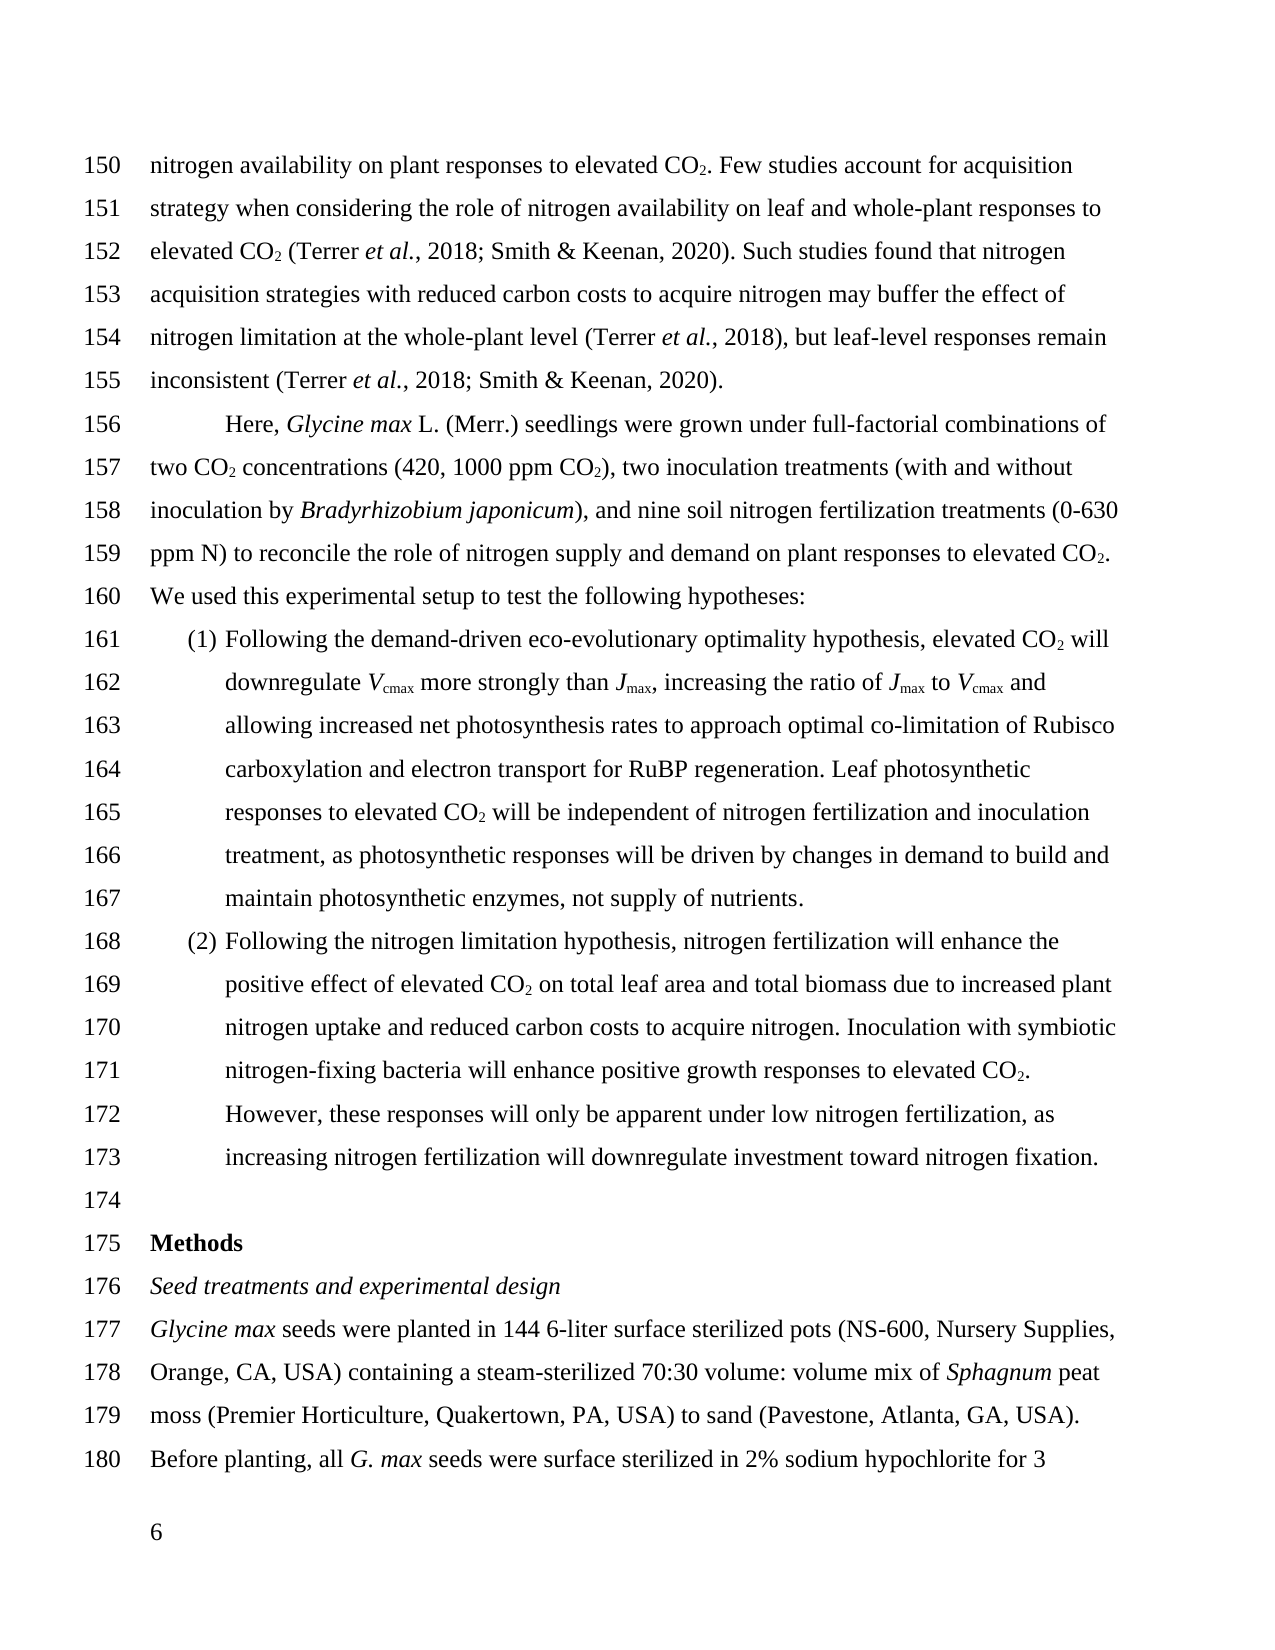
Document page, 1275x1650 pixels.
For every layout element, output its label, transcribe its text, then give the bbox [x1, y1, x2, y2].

list Following the nitrogen limitation hypothesis, nitrogen fertilization will enhance the positive effect of elevated CO2 on total leaf area and total biomass due to increased plant nitrogen uptake and reduced carbon costs to acquire nitrogen. Inoculation with symbiotic nitrogen-fixing bacteria will enhance positive growth responses to elevated CO2. However, these responses will only be apparent under low nitrogen fertilization, as increasing nitrogen fertilization will downregulate investment toward nitrogen fixation. [187, 926, 1125, 1171]
text Here, Glycine max L. (Merr.) seedlings were grown under full-factorial combinations of two CO2 concentrations (420, 1000 ppm CO2), two inoculation treatments (with and without inoculation by Bradyrhizobium japonicum), and nine soil nitrogen fertilization treatments (0-630 ppm N) to reconcile the role of nitrogen supply and demand on plant responses to elevated CO2. We used this experimental setup to test the following hypotheses: [150, 409, 1125, 610]
text Seed treatments and experimental design [150, 1271, 1125, 1300]
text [150, 150, 1125, 394]
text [150, 1314, 1125, 1472]
list Following the demand-driven eco-evolutionary optimality hypothesis, elevated CO2 will downregulate Vcmax more strongly than Jmax, increasing the ratio of Jmax to Vcmax and allowing increased net photosynthesis rates to approach optimal co-limitation of Rubisco carboxylation and electron transport for RuBP regeneration. Leaf photosynthetic responses to elevated CO2 will be independent of nitrogen fertilization and inoculation treatment, as photosynthetic responses will be driven by changes in demand to build and maintain photosynthetic enzymes, not supply of nutrients. [187, 624, 1125, 912]
text Methods [150, 1228, 1125, 1257]
